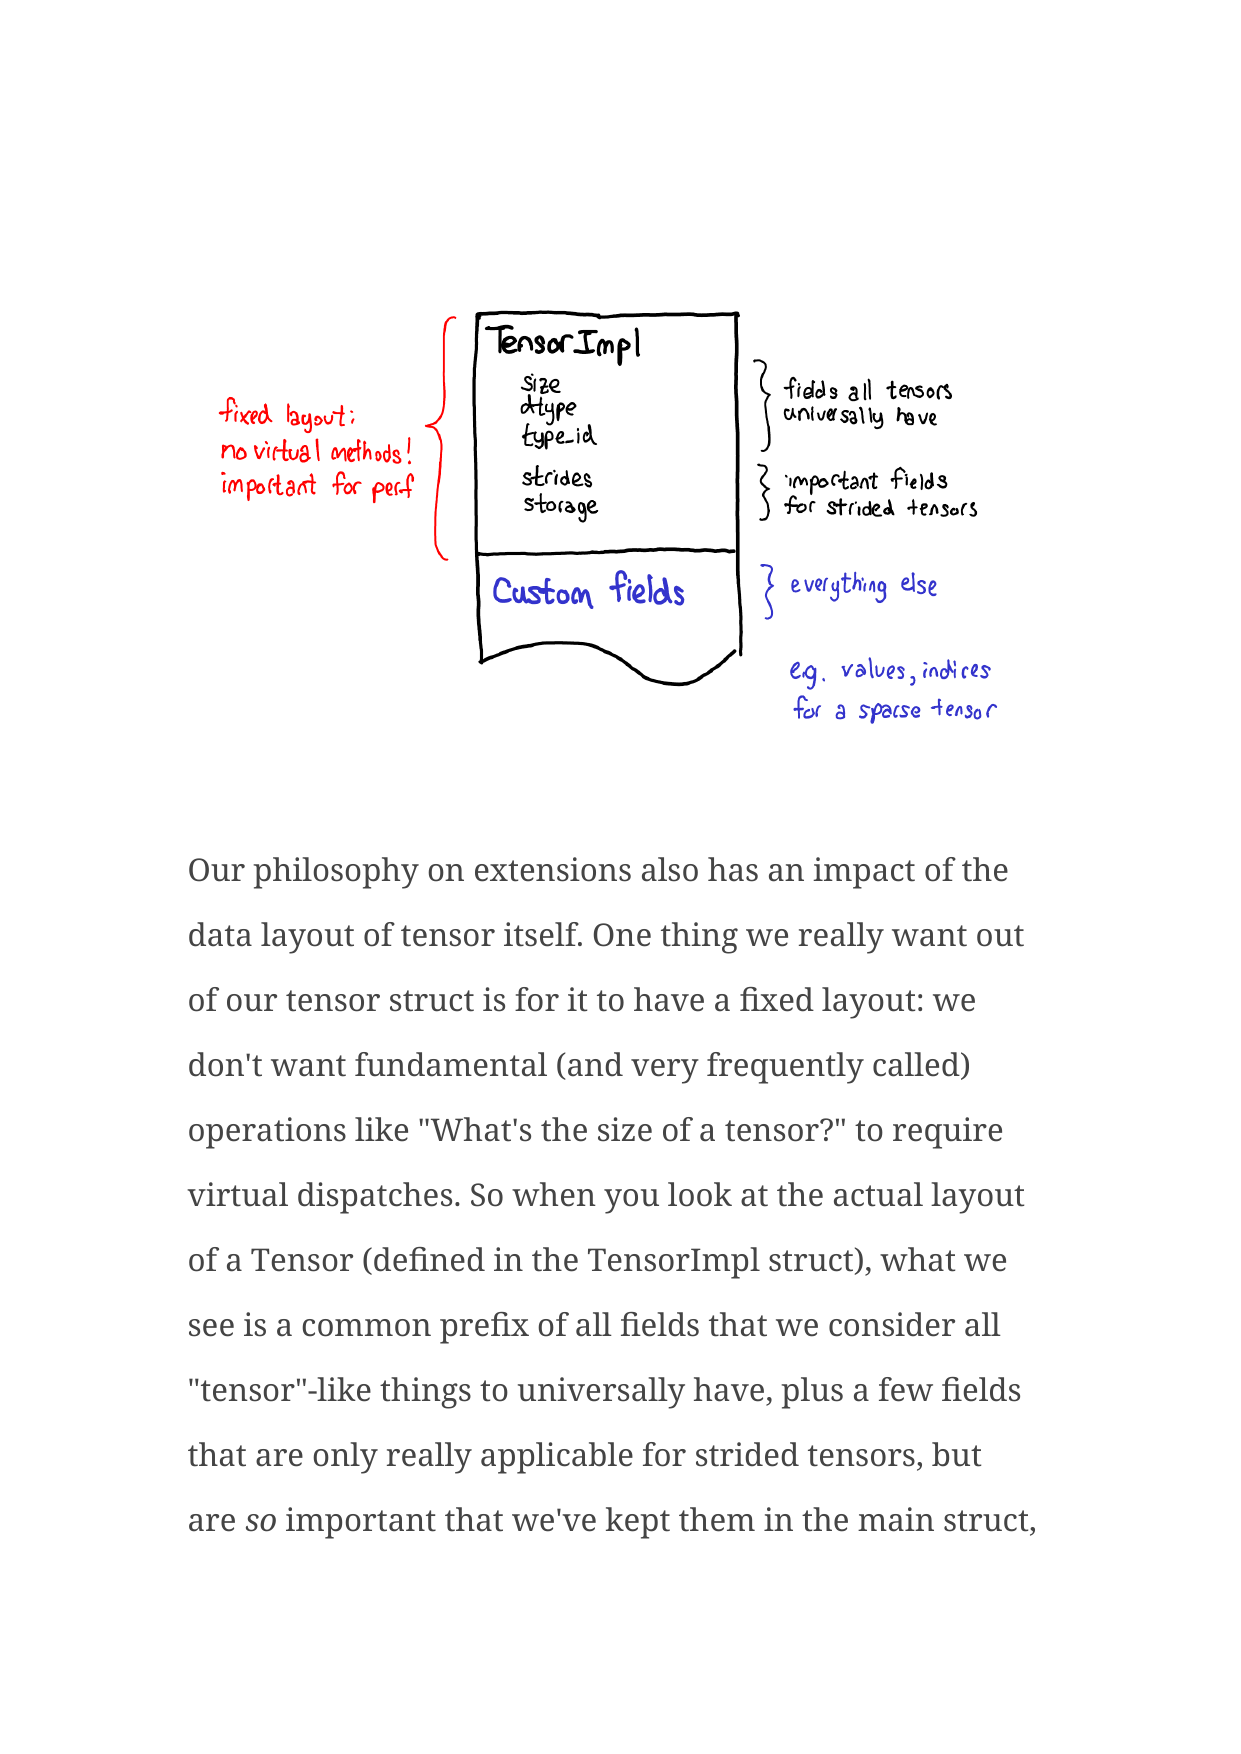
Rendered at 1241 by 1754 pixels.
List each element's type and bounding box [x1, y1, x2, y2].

text [187, 837, 1053, 1552]
picture [187, 162, 1054, 812]
